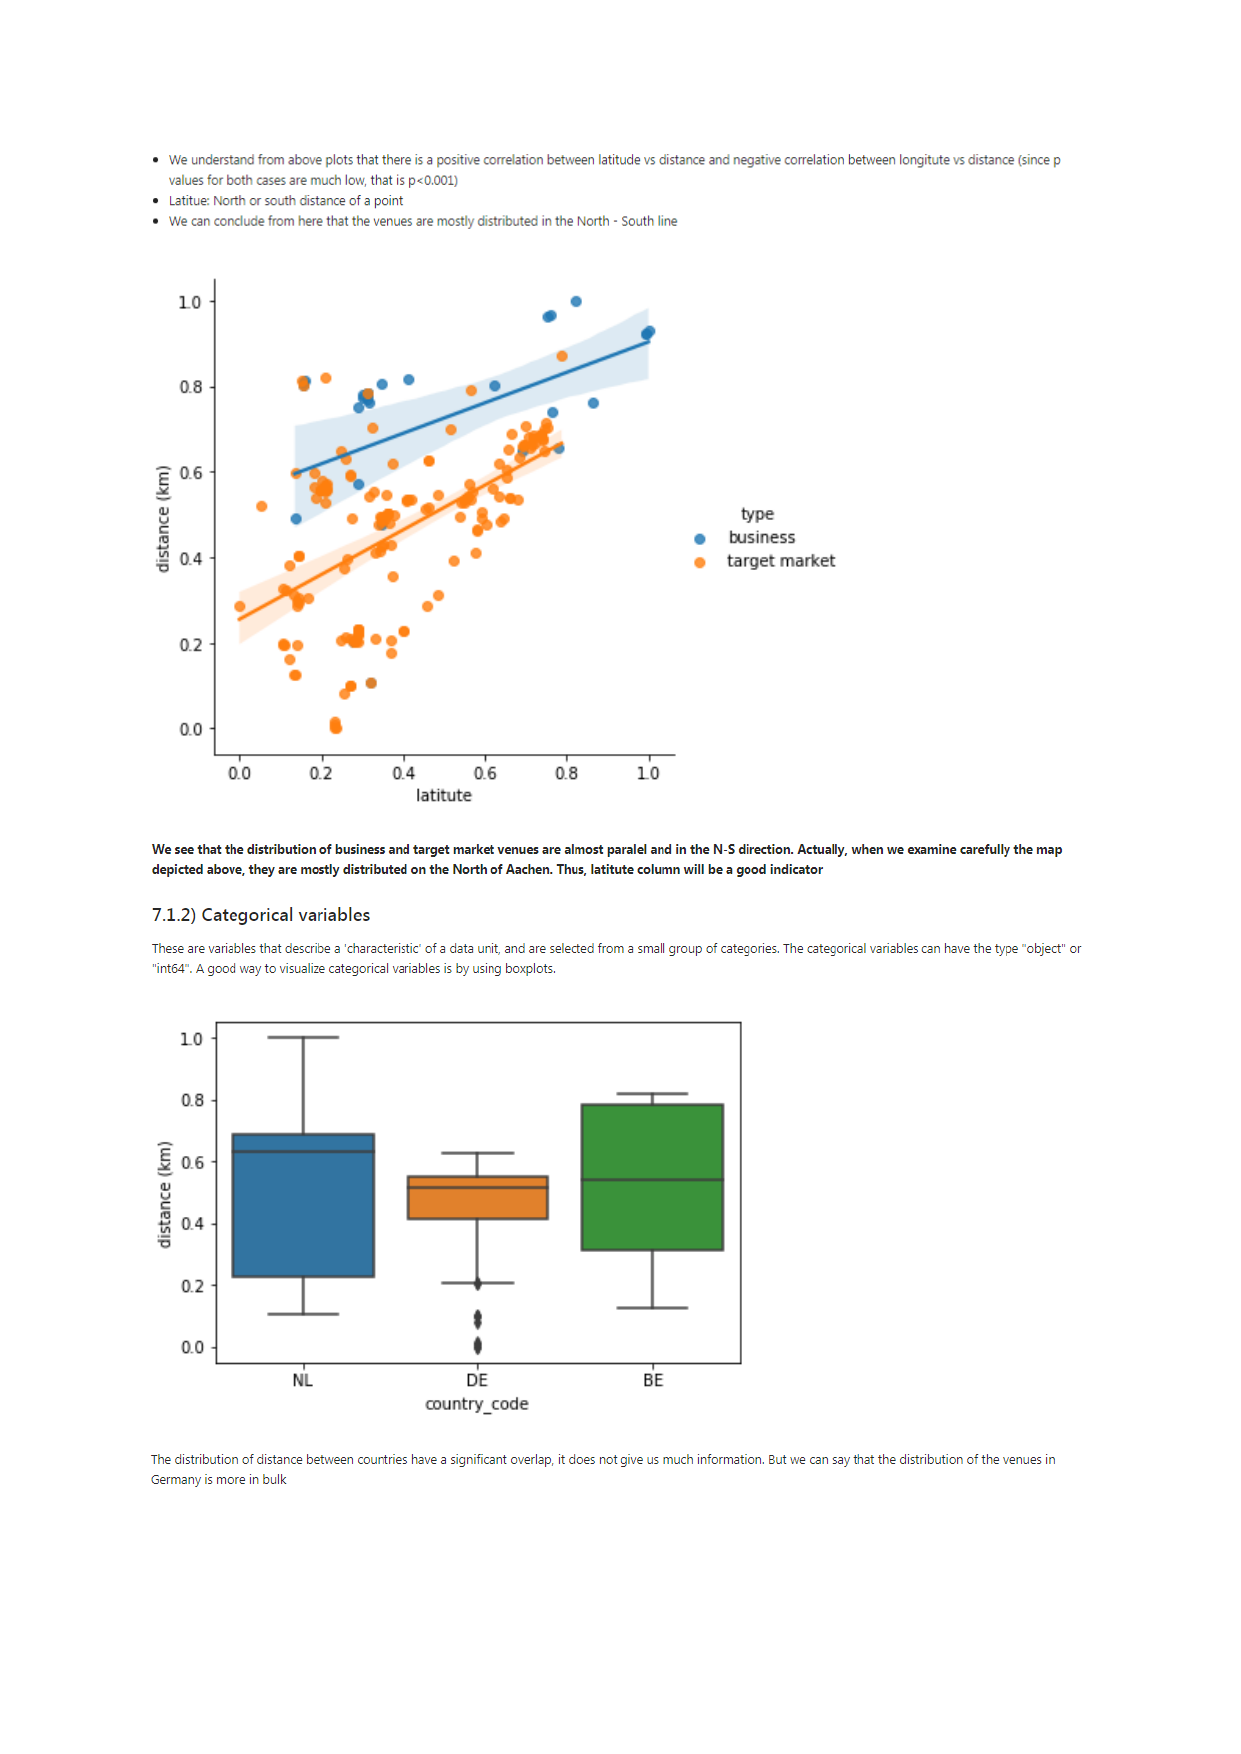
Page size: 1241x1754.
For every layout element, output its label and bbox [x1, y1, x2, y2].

picture [147, 1448, 1093, 1498]
picture [147, 839, 1092, 984]
picture [147, 147, 1092, 241]
picture [147, 1008, 756, 1424]
picture [147, 265, 848, 814]
